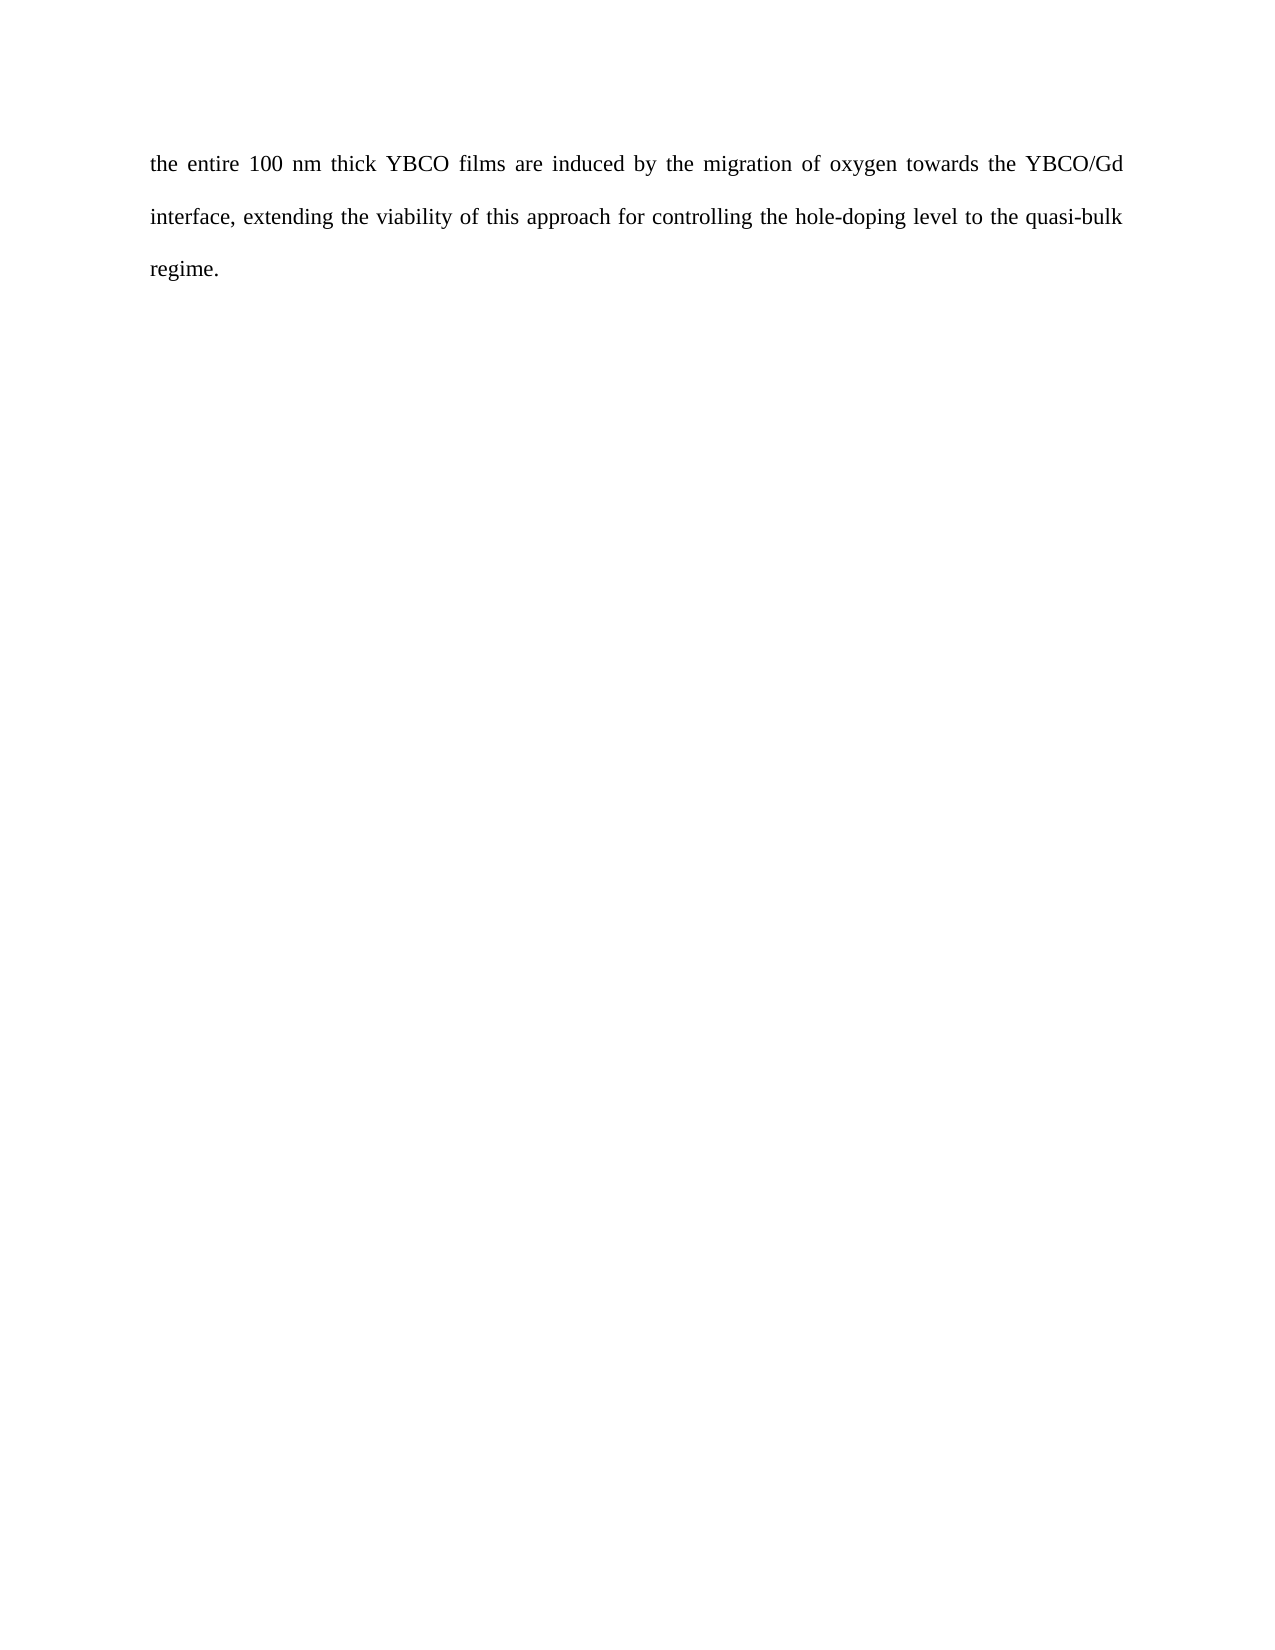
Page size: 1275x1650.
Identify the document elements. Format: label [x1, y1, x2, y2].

text [150, 150, 1125, 282]
